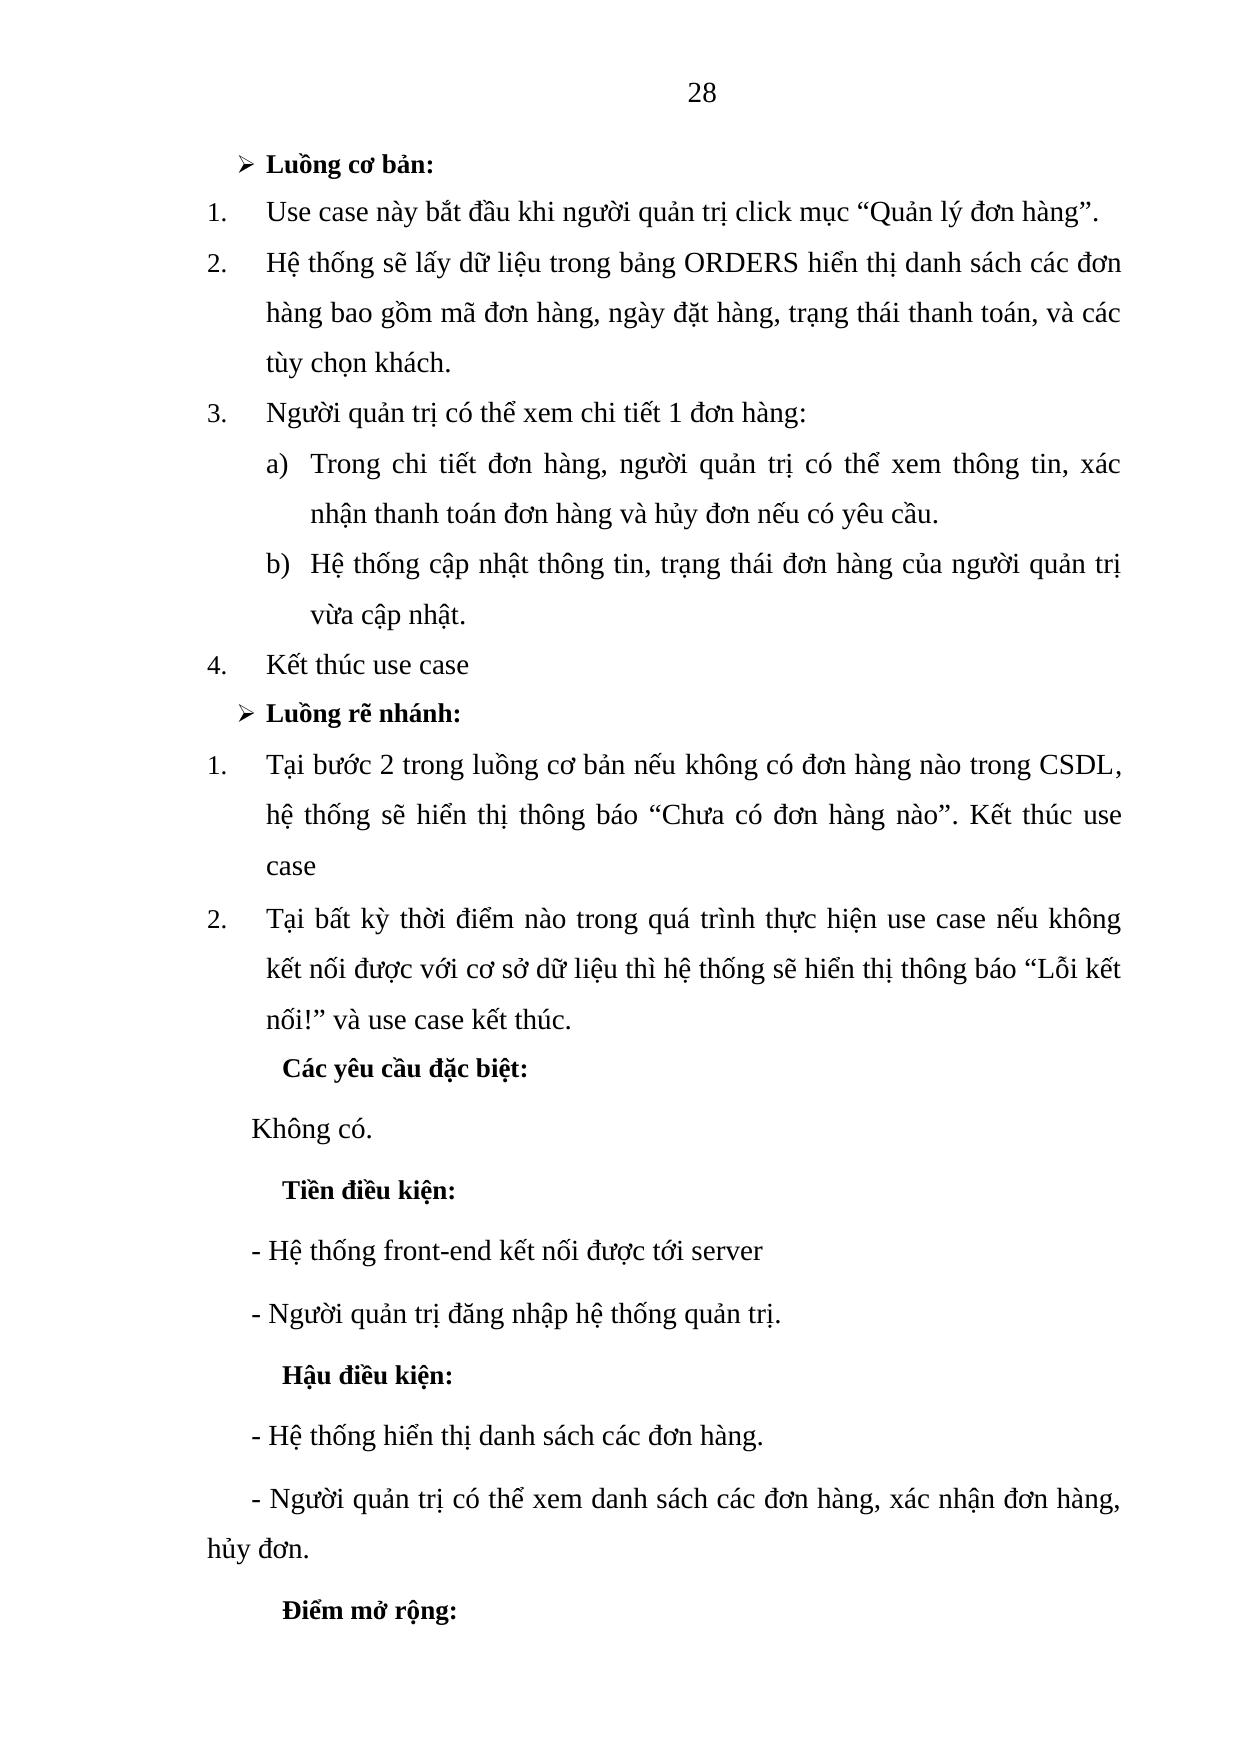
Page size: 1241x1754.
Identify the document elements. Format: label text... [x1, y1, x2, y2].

list Tại bất kỳ thời điểm nào trong quá trình thực hiện use case nếu không kết nối được với cơ sở dữ liệu thì hệ thống sẽ hiển thị thông báo “Lỗi kết nối!” và use case kết thúc. [207, 901, 1122, 1035]
text - Hệ thống hiển thị danh sách các đơn hàng. [207, 1418, 1122, 1452]
text - Người quản trị có thể xem danh sách các đơn hàng, xác nhận đơn hàng, hủy đơn. [207, 1481, 1122, 1565]
text Điểm mở rộng: [207, 1594, 1122, 1625]
text Hậu điều kiện: [207, 1359, 1122, 1390]
list Tại bước 2 trong luồng cơ bản nếu không có đơn hàng nào trong CSDL, hệ thống sẽ hiển thị thông báo “Chưa có đơn hàng nào”. Kết thúc use case [207, 747, 1122, 881]
list Luồng rẽ nhánh: [236, 697, 1122, 729]
list Trong chi tiết đơn hàng, người quản trị có thể xem thông tin, xác nhận thanh toán đơn hàng và hủy đơn nếu có yêu cầu. [266, 446, 1122, 530]
list Luồng cơ bản: [236, 148, 1122, 179]
list Hệ thống cập nhật thông tin, trạng thái đơn hàng của người quản trị vừa cập nhật. [266, 547, 1122, 630]
text - Người quản trị đăng nhập hệ thống quản trị. [207, 1296, 1122, 1329]
text Các yêu cầu đặc biệt: [207, 1052, 1122, 1083]
list Use case này bắt đầu khi người quản trị click mục “Quản lý đơn hàng”. [207, 194, 1122, 228]
text Tiền điều kiện: [207, 1174, 1122, 1205]
text - Hệ thống front-end kết nối được tới server [207, 1233, 1122, 1267]
list Người quản trị có thể xem chi tiết 1 đơn hàng: [207, 396, 1122, 429]
text Không có. [207, 1111, 1122, 1145]
list Kết thúc use case [207, 647, 1122, 681]
list Hệ thống sẽ lấy dữ liệu trong bảng ORDERS hiển thị danh sách các đơn hàng bao gồm mã đơn hàng, ngày đặt hàng, trạng thái thanh toán, và các tùy chọn khách. [207, 245, 1122, 379]
